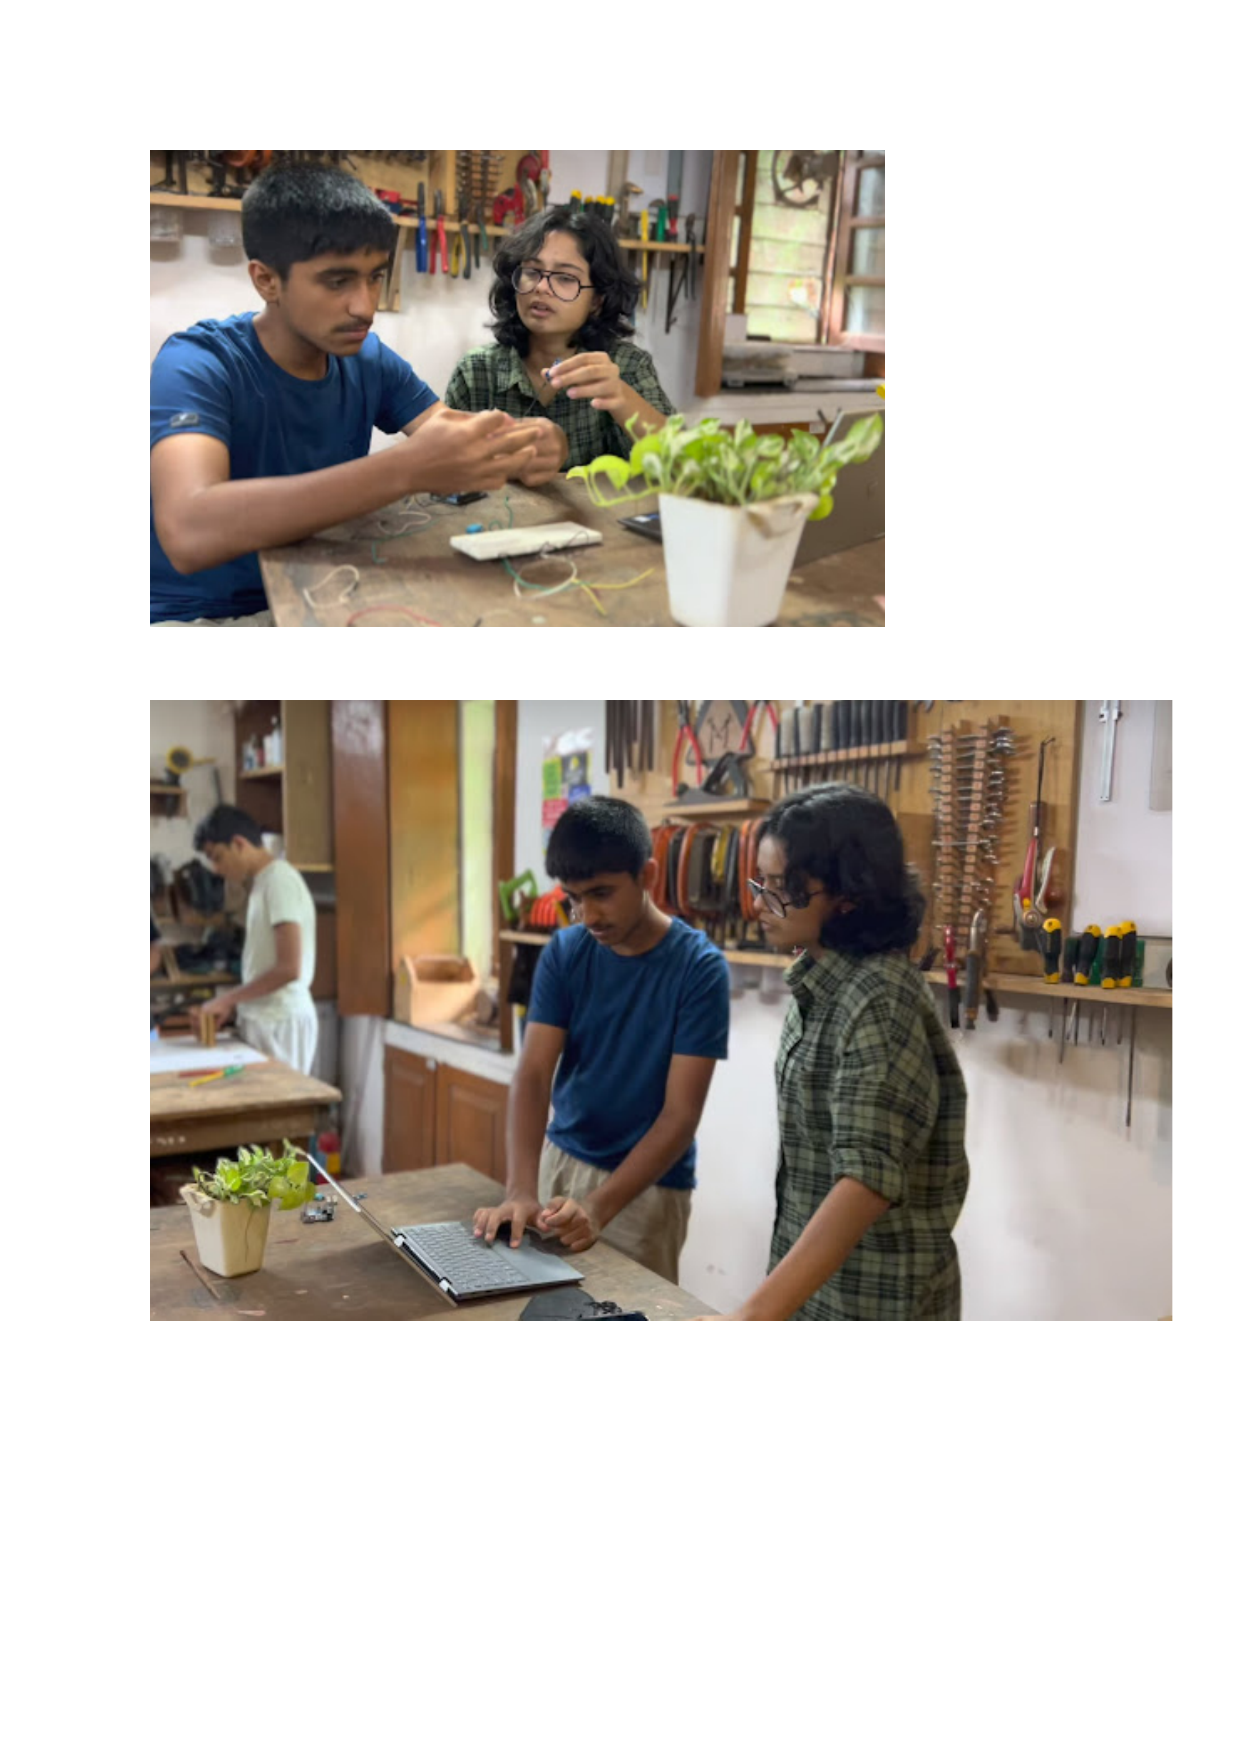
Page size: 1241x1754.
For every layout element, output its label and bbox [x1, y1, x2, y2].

picture [150, 150, 885, 627]
picture [150, 700, 1173, 1321]
